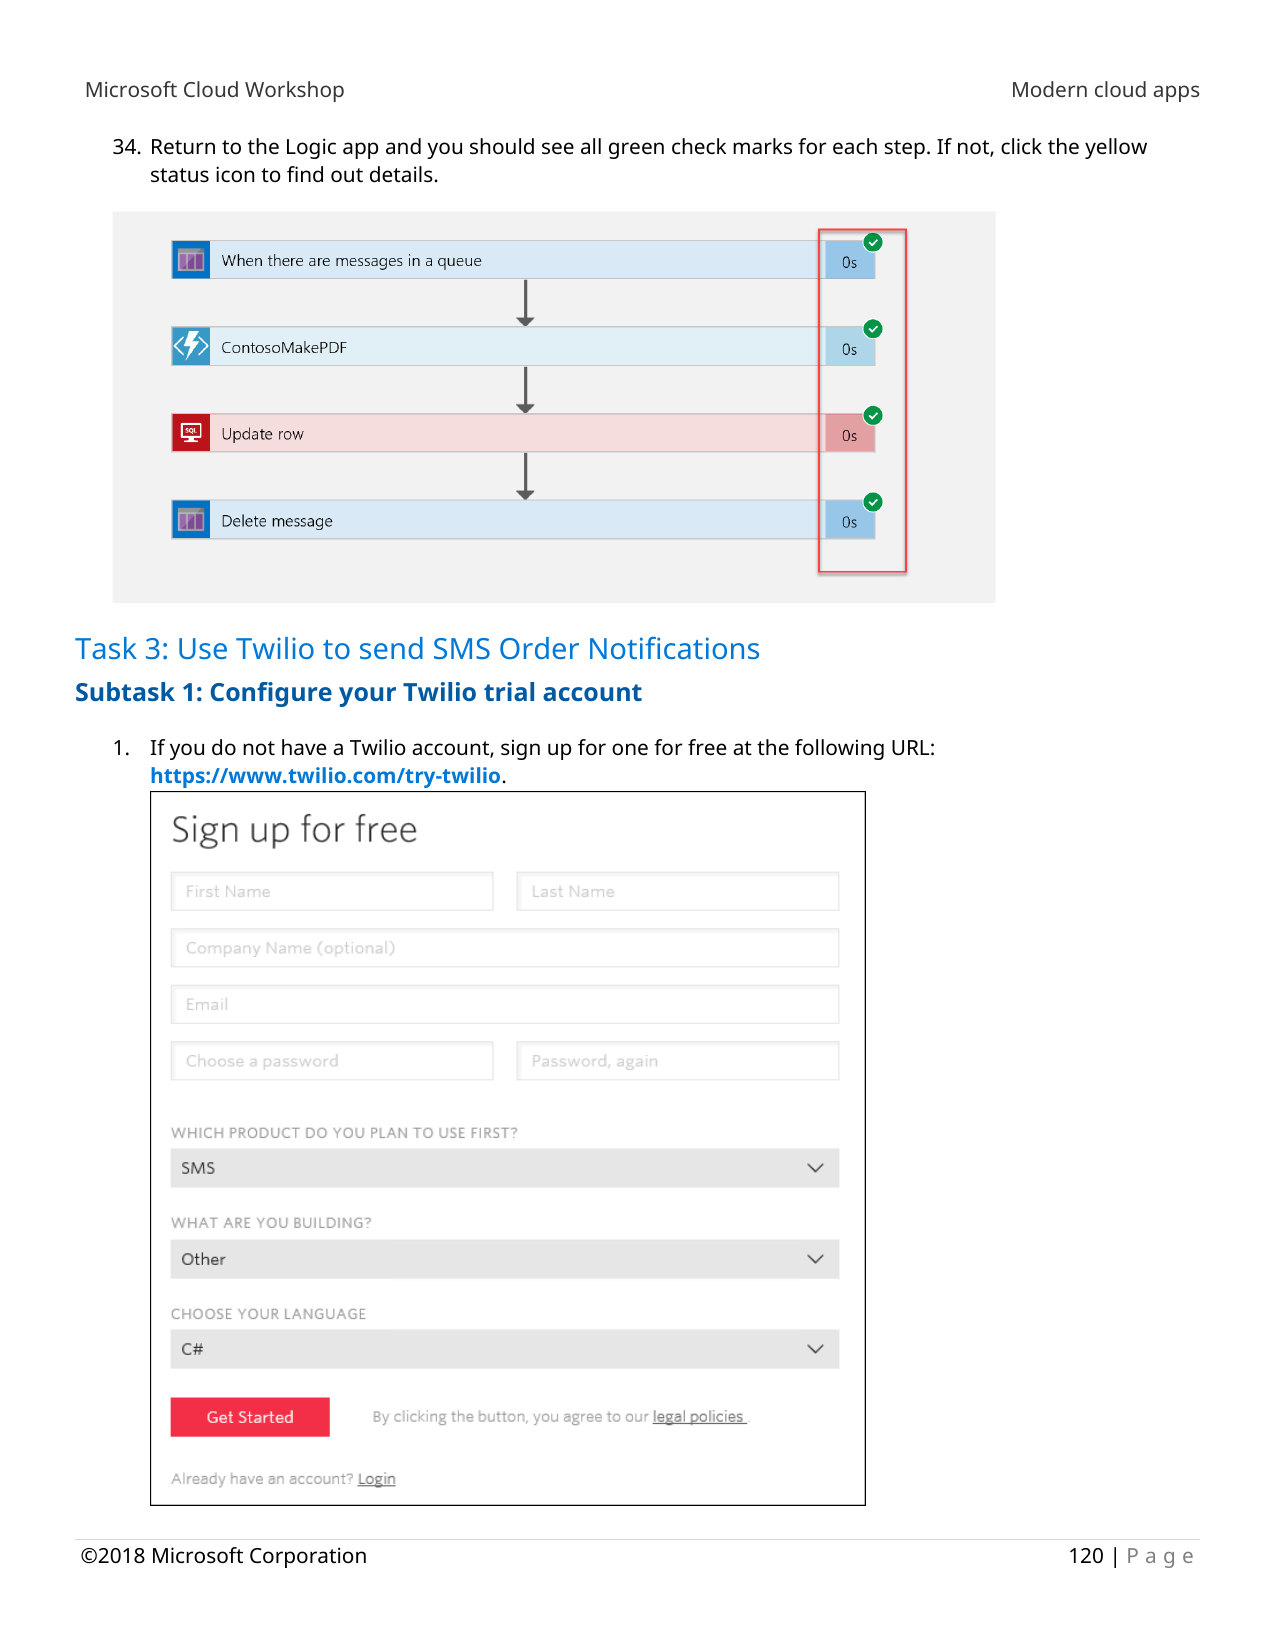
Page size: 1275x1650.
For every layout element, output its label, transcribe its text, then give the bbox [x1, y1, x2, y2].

list If you do not have a Twilio account, sign up for one for free at the following URL: https://www.twilio.com/try-twilio. [112, 733, 1200, 789]
subtitle Subtask 1: Configure your Twilio trial account [75, 677, 1200, 708]
list Return to the Logic app and you should see all green check marks for each step. If not, click the yellow status icon to find out details. [112, 132, 1200, 189]
subtitle Task 3: Use Twilio to send SMS Order Notifications [75, 628, 1200, 668]
picture [150, 791, 866, 1506]
picture [112, 205, 996, 603]
